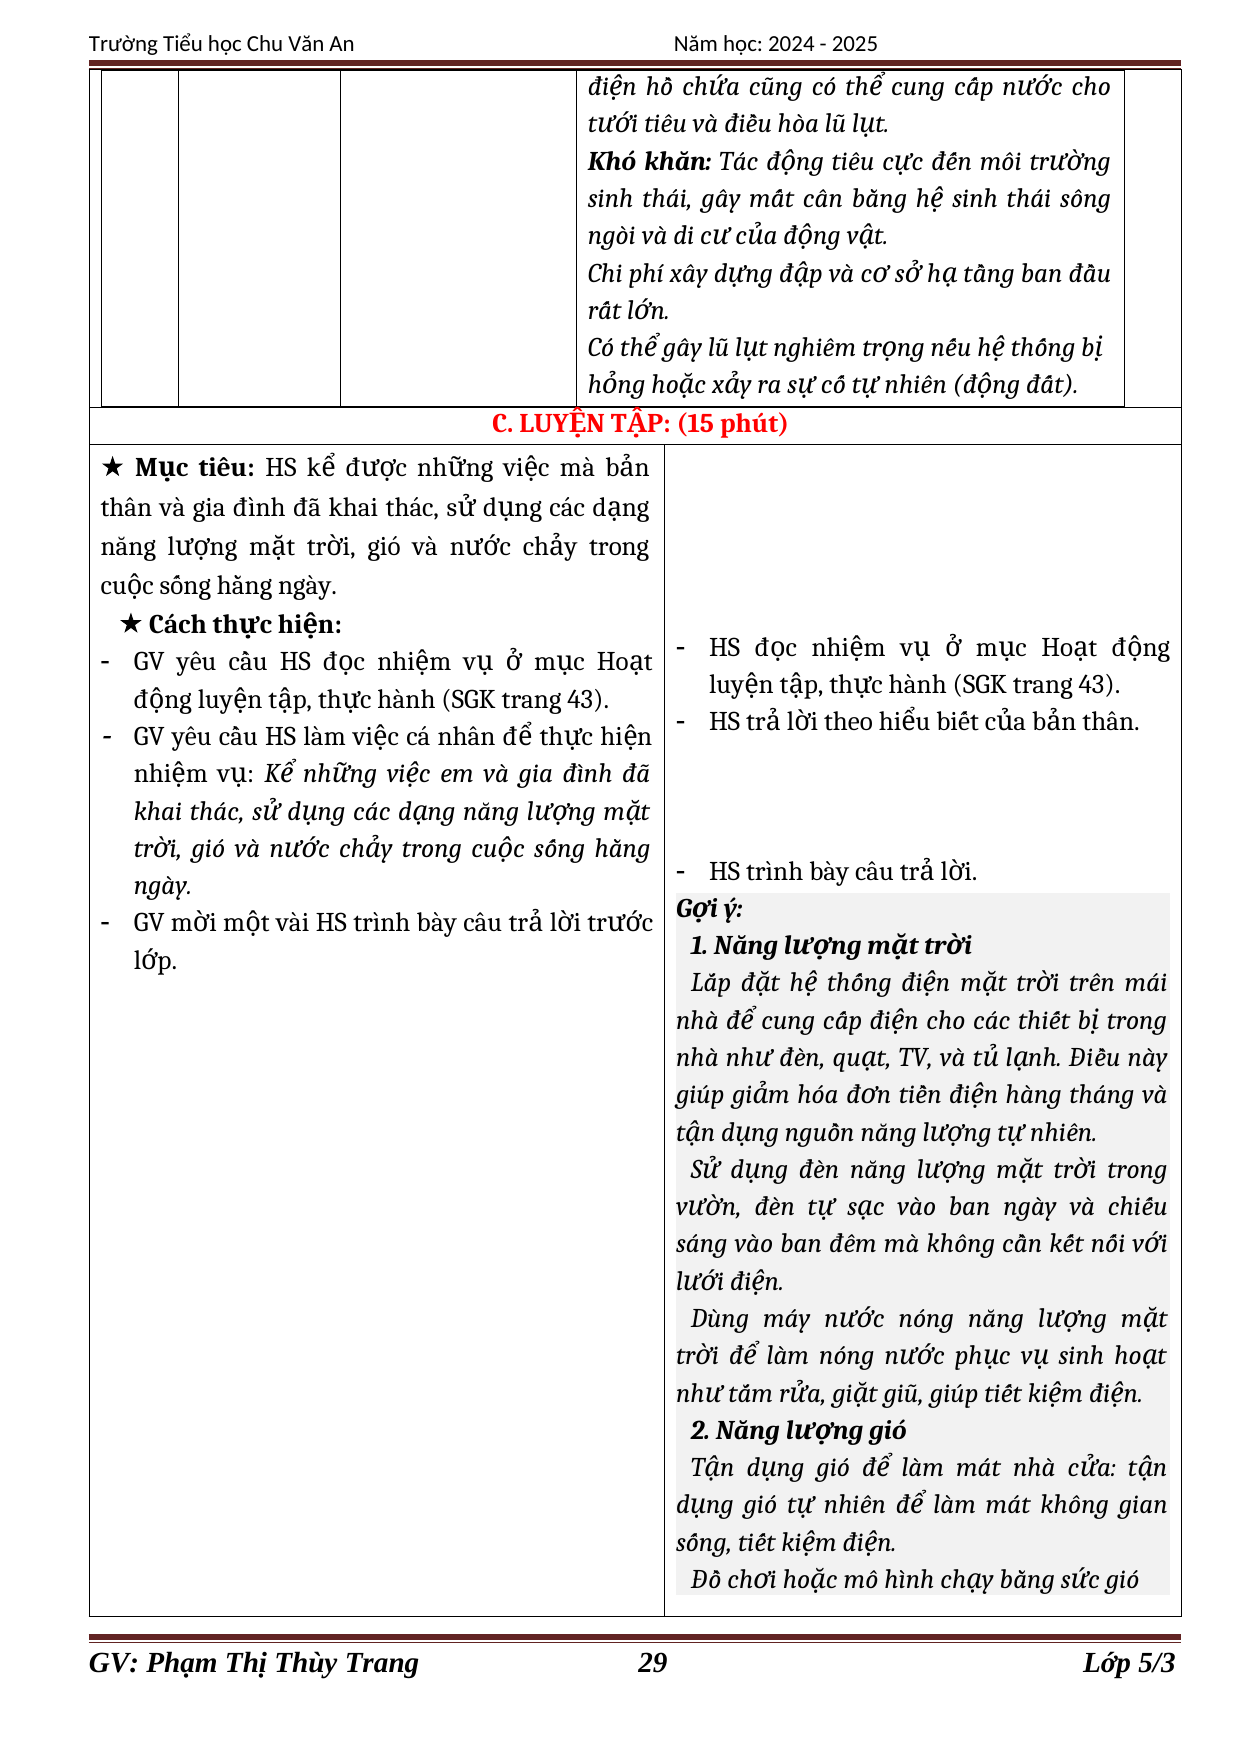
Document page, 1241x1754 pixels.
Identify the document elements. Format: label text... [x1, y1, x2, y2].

table_cell [179, 71, 340, 406]
table_cell [90, 70, 101, 407]
table_cell [577, 71, 1124, 406]
table_cell [102, 71, 178, 406]
table_cell [341, 71, 576, 406]
table_cell [1125, 70, 1181, 407]
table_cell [665, 445, 1181, 1616]
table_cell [90, 445, 664, 1616]
table_cell C. LUYỆN TẬP: (15 phút) [90, 408, 1181, 444]
